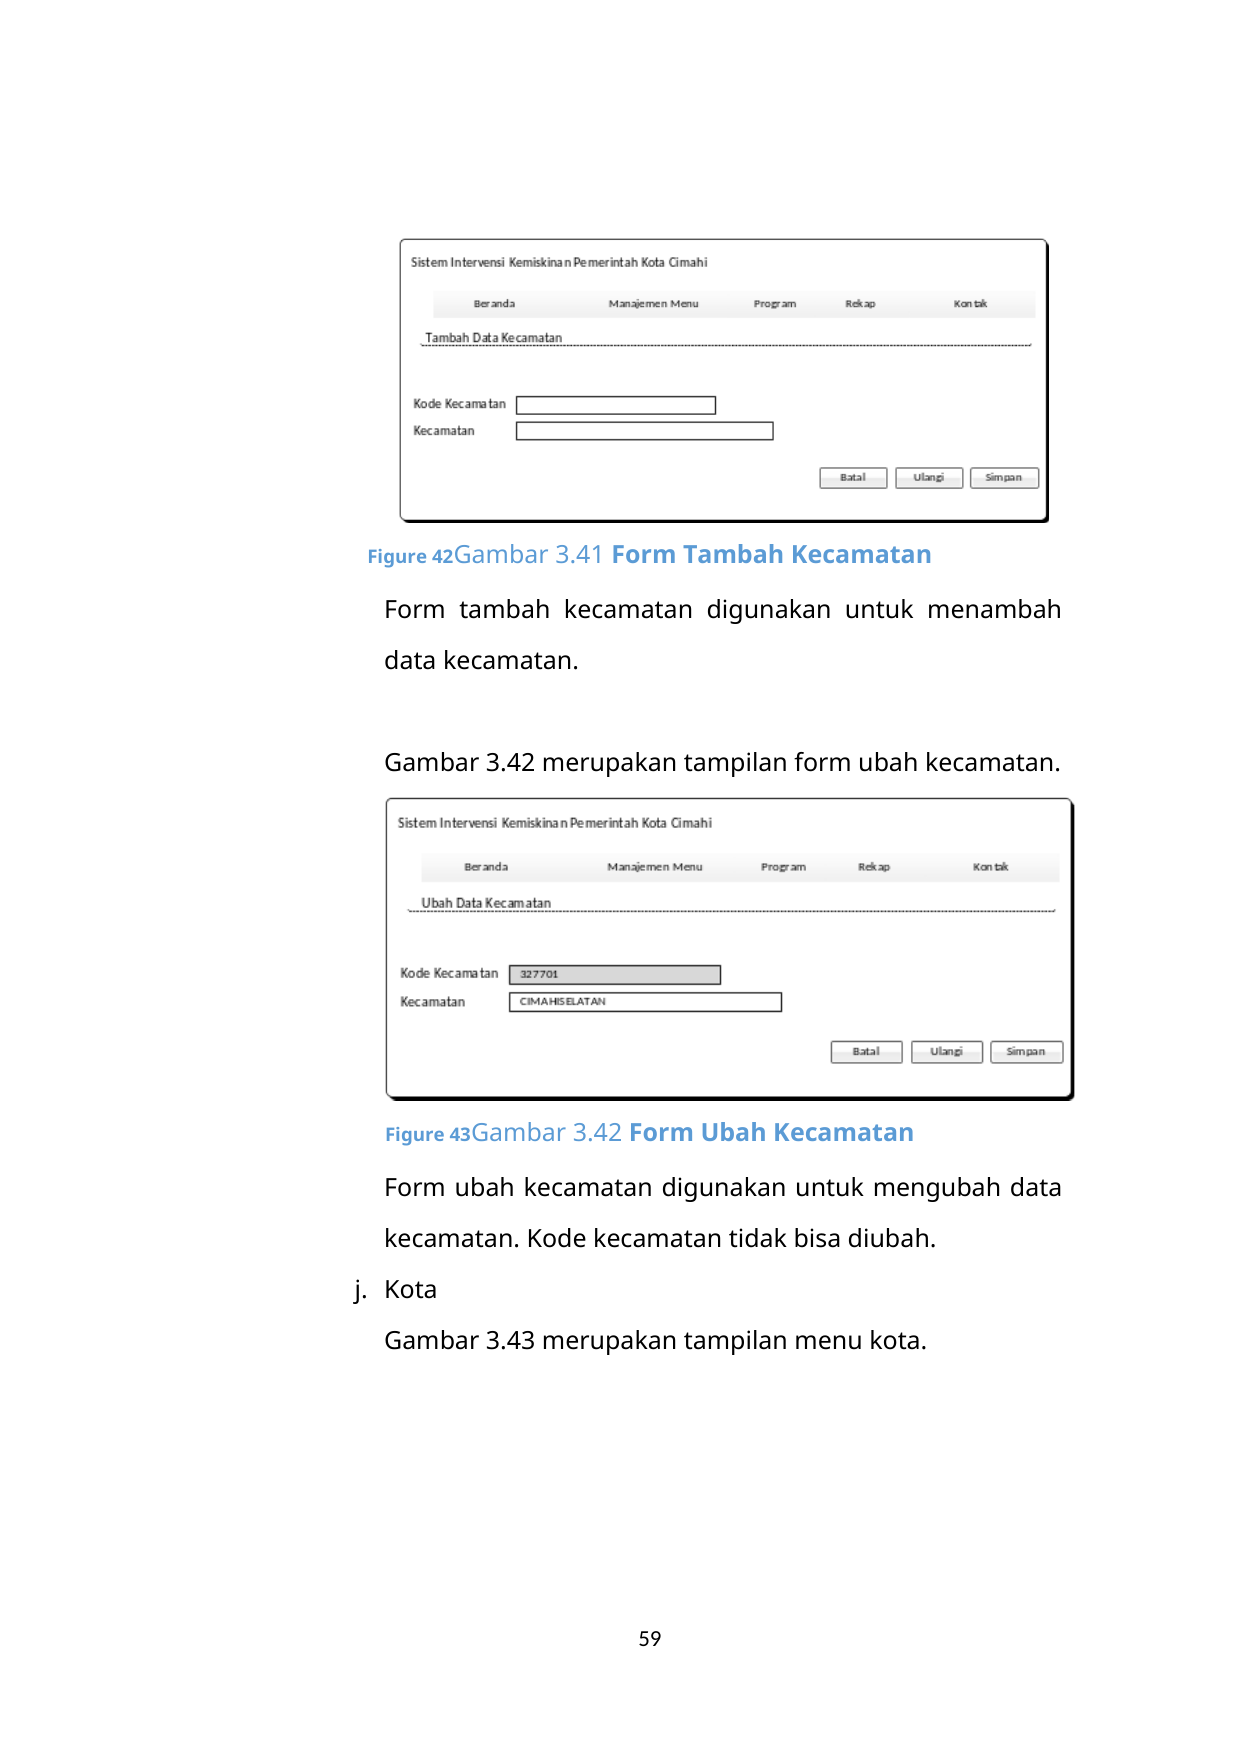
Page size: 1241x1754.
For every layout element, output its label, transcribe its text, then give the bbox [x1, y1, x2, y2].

text Form ubah kecamatan digunakan untuk mengubah data kecamatan. Kode kecamatan tidak bisa diubah. [384, 1170, 1063, 1255]
text Gambar 3.43 merupakan tampilan menu kota. [384, 1323, 1063, 1357]
list Kota [354, 1272, 1063, 1306]
text Figure 42Gambar 3.41 Form Tambah Kecamatan [236, 537, 1063, 571]
text Figure 43Gambar 3.42 Form Ubah Kecamatan [236, 1115, 1063, 1149]
text Gambar 3.42 merupakan tampilan form ubah kecamatan. [384, 745, 1063, 779]
text Form tambah kecamatan digunakan untuk menambah data kecamatan. [384, 592, 1063, 677]
